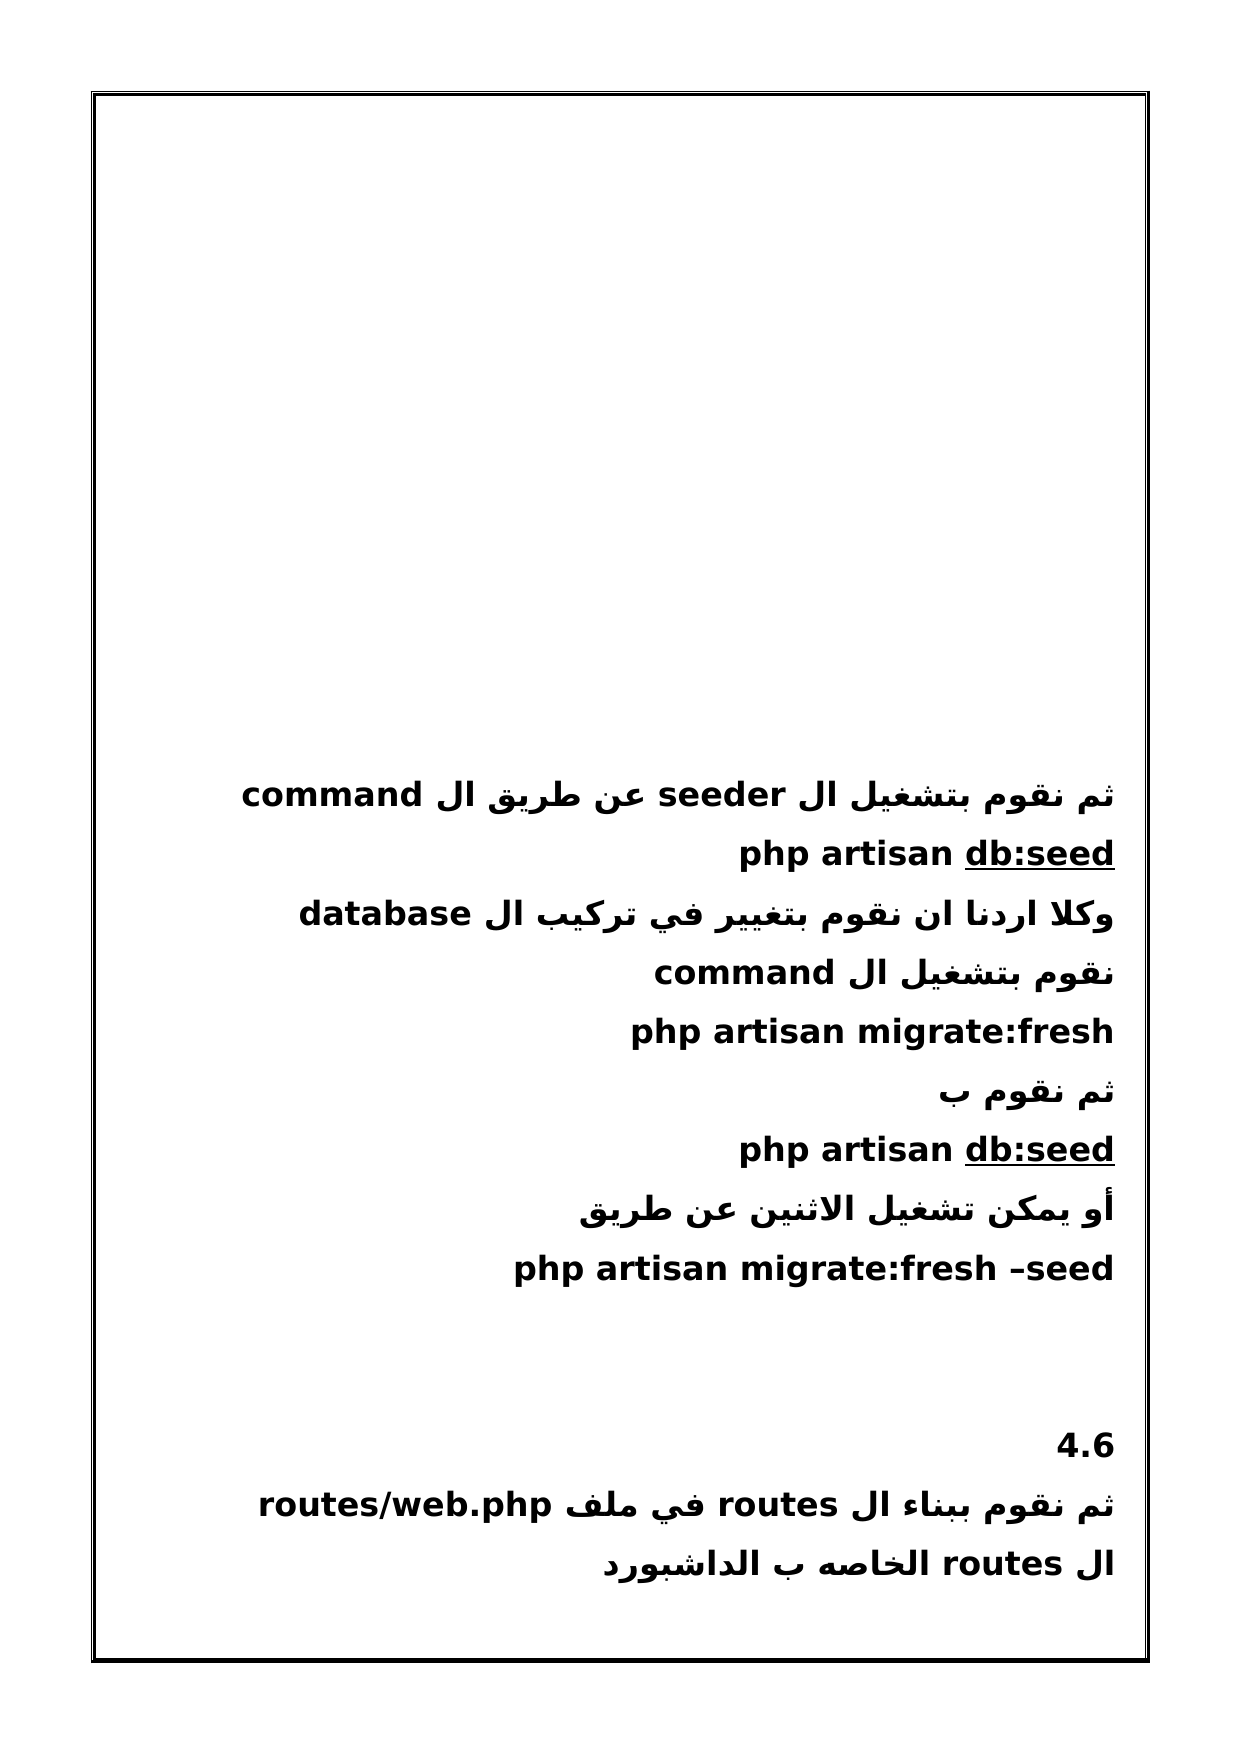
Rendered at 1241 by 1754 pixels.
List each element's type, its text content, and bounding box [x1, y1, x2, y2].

text php artisan migrate:fresh [125, 1012, 1115, 1051]
text php artisan db:seed [125, 835, 1115, 874]
text ال routes الخاصه ب الداشبورد [125, 1545, 1115, 1584]
text ثم نقوم ب [125, 1072, 1115, 1110]
text أو يمكن تشغيل الاثنين عن طريق [125, 1190, 1115, 1229]
text php artisan migrate:fresh –seed [125, 1249, 1115, 1288]
text وكلا اردنا ان نقوم بتغيير في تركيب ال database [125, 894, 1115, 933]
text ثم نقوم بتشغيل ال seeder عن طريق ال command [125, 776, 1115, 814]
text php artisan db:seed [125, 1131, 1115, 1169]
text نقوم بتشغيل ال command [125, 953, 1115, 992]
text ثم نقوم ببناء ال routes في ملف routes/web.php [125, 1486, 1115, 1524]
text 4.6 [125, 1427, 1115, 1465]
